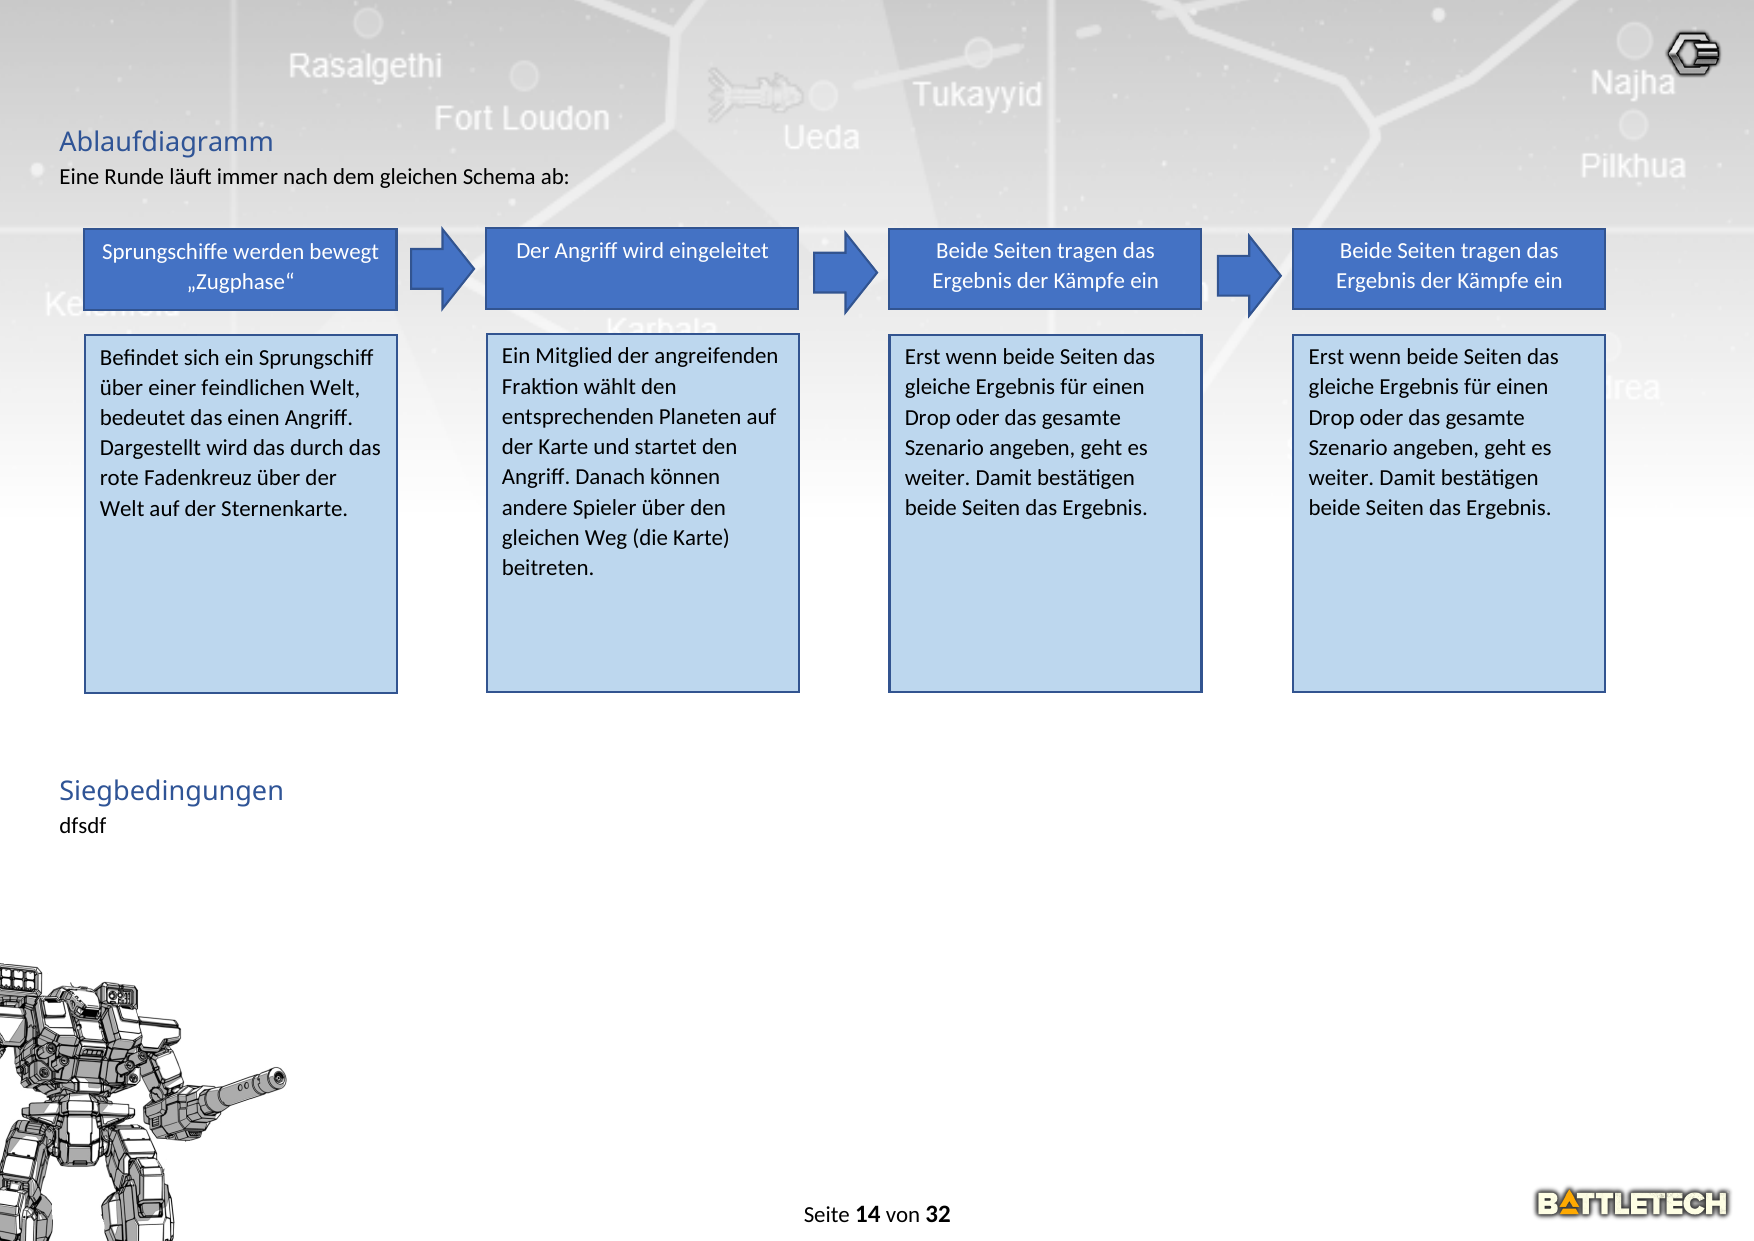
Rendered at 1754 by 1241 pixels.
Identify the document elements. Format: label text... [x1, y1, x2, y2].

picture [0, 0, 1754, 531]
subtitle Siegbedingungen [59, 771, 1695, 808]
picture [1524, 1170, 1741, 1239]
text dfsdf [59, 811, 1695, 839]
subtitle Ablaufdiagramm [59, 122, 1695, 159]
text Eine Runde läuft immer nach dem gleichen Schema ab: [59, 162, 1695, 190]
picture [0, 941, 292, 1241]
